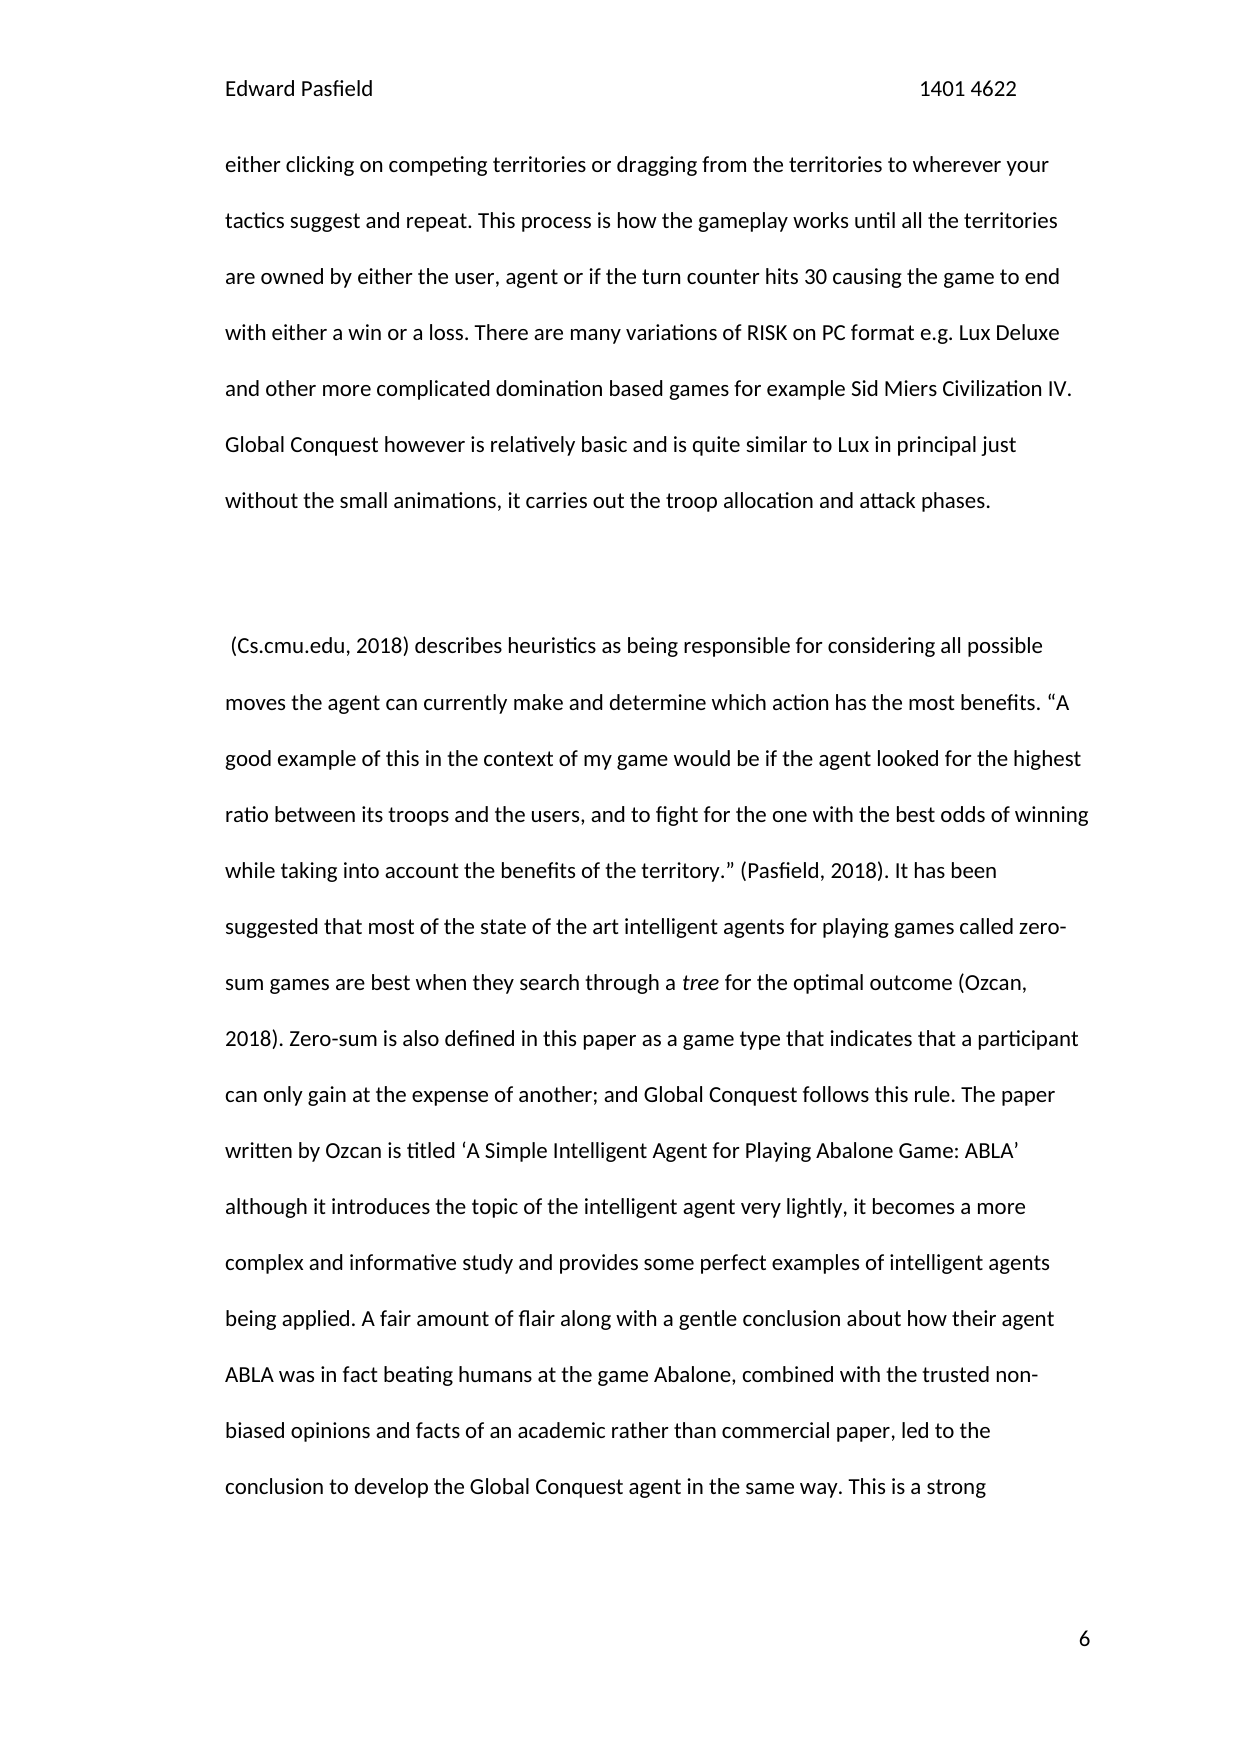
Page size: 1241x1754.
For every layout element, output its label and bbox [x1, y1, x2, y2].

text [225, 150, 1090, 514]
text [225, 632, 1090, 1500]
